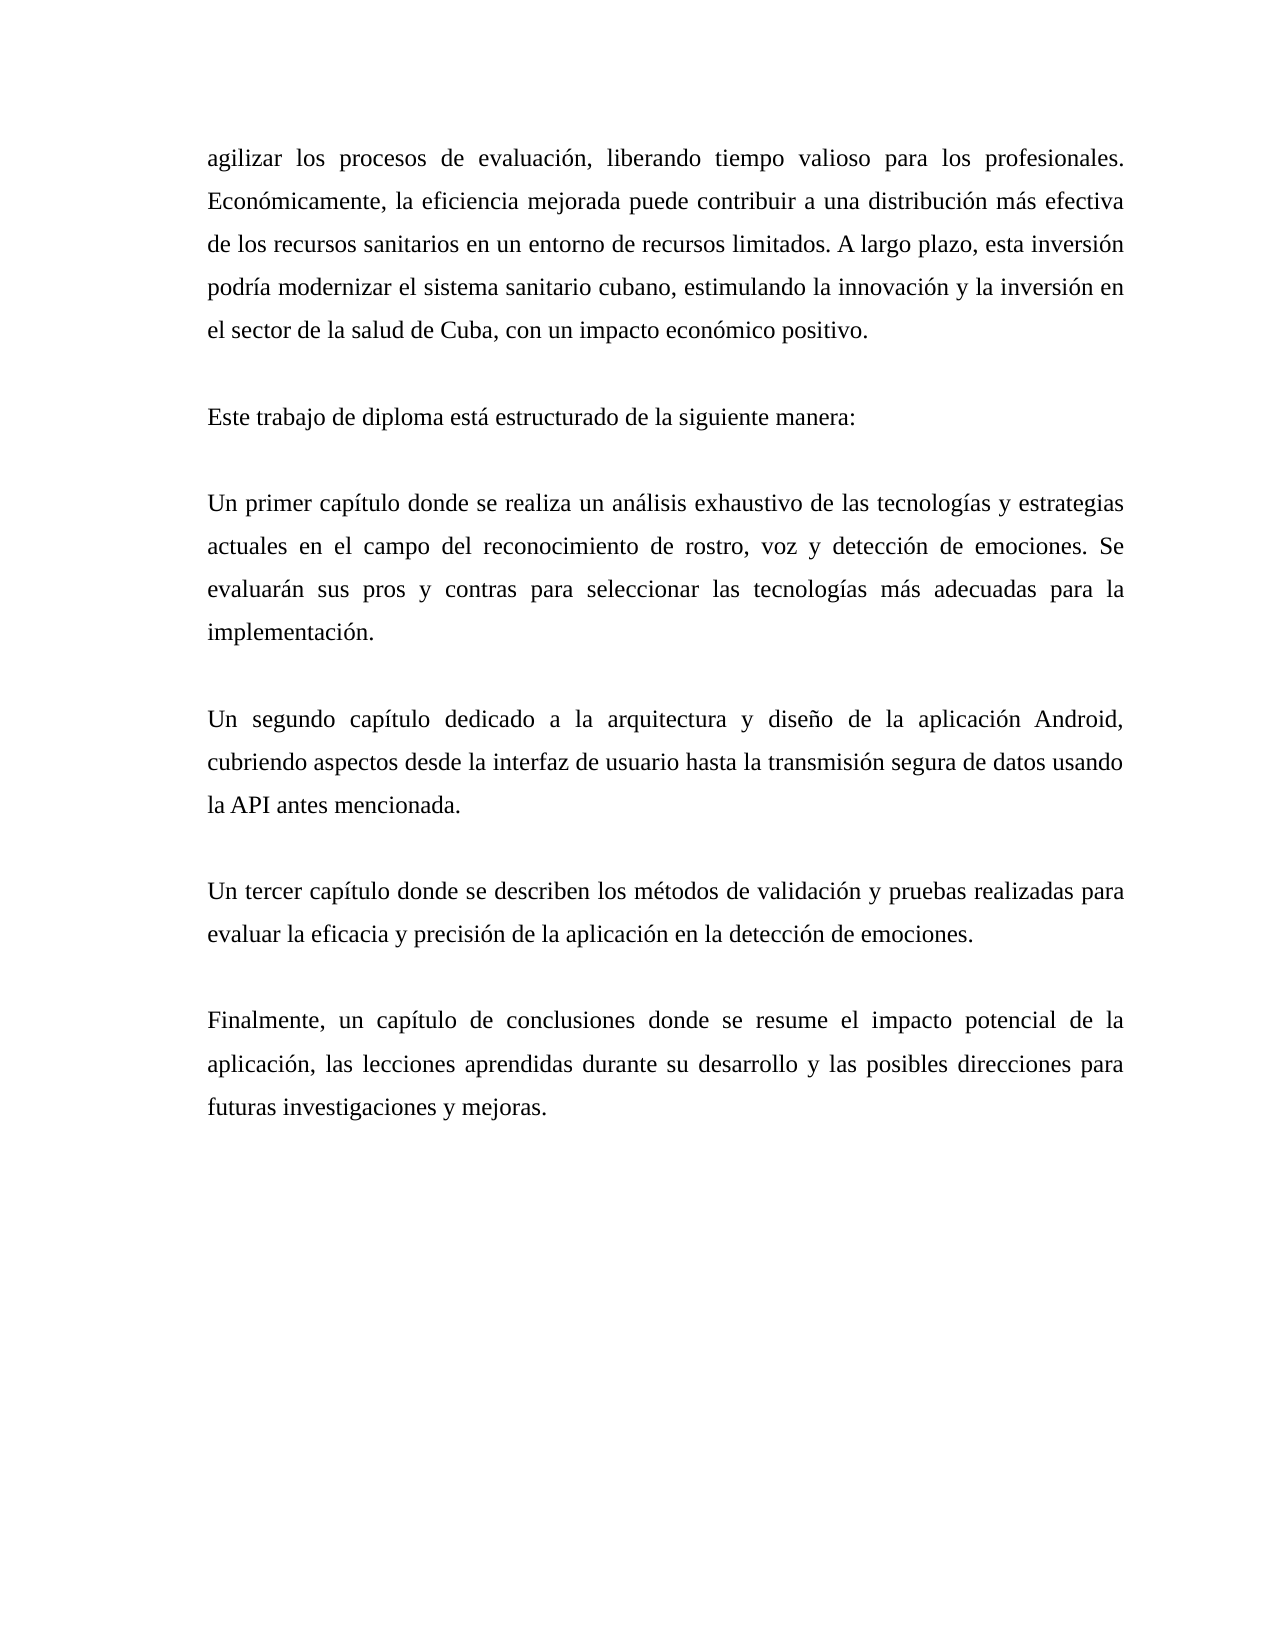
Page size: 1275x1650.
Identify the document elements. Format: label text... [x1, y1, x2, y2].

text Un tercer capítulo donde se describen los métodos de validación y pruebas realizadas para evaluar la eficacia y precisión de la aplicación en la detección de emociones. [207, 876, 1125, 948]
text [207, 143, 1125, 344]
text Este trabajo de diploma está estructurado de la siguiente manera: [207, 402, 1125, 431]
text Un primer capítulo donde se realiza un análisis exhaustivo de las tecnologías y estrategias actuales en el campo del reconocimiento de rostro, voz y detección de emociones. Se evaluarán sus pros y contras para seleccionar las tecnologías más adecuadas para la implementación. [207, 488, 1125, 646]
text Finalmente, un capítulo de conclusiones donde se resume el impacto potencial de la aplicación, las lecciones aprendidas durante su desarrollo y las posibles direcciones para futuras investigaciones y mejoras. [207, 1006, 1125, 1121]
text Un segundo capítulo dedicado a la arquitectura y diseño de la aplicación Android, cubriendo aspectos desde la interfaz de usuario hasta la transmisión segura de datos usando la API antes mencionada. [207, 704, 1125, 819]
